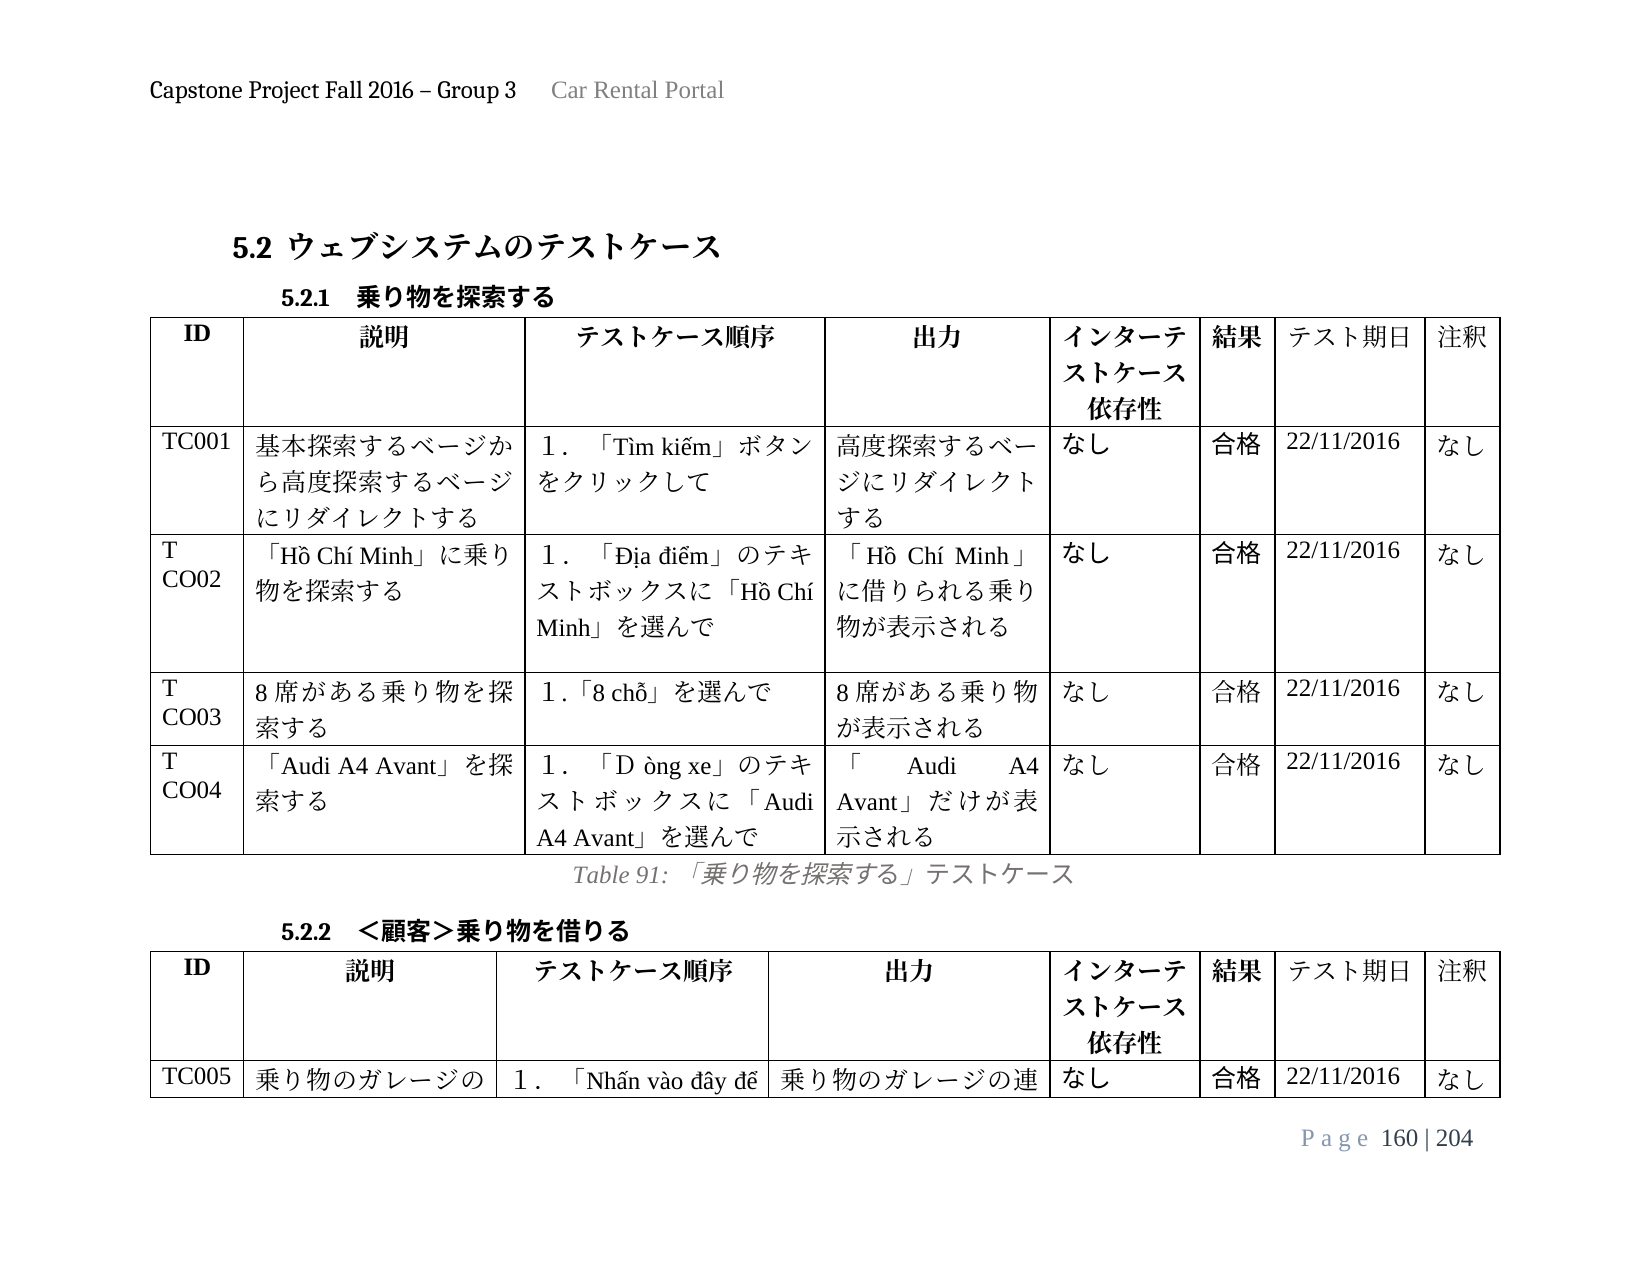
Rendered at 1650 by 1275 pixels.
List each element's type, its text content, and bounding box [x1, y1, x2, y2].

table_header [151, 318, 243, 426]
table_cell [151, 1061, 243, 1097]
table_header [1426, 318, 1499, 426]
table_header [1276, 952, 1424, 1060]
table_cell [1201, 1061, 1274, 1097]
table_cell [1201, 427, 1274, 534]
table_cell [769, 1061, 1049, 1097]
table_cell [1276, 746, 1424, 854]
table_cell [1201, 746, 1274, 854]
subtitle ウェブシステムのテストケース [232, 222, 1500, 267]
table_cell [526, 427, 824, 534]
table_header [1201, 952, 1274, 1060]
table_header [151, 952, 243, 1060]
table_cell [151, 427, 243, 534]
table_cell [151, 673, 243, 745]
subtitle ＜顧客＞乗り物を借りる [281, 912, 1500, 948]
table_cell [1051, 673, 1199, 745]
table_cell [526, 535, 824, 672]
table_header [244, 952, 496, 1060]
subtitle 乗り物を探索する [281, 280, 1500, 314]
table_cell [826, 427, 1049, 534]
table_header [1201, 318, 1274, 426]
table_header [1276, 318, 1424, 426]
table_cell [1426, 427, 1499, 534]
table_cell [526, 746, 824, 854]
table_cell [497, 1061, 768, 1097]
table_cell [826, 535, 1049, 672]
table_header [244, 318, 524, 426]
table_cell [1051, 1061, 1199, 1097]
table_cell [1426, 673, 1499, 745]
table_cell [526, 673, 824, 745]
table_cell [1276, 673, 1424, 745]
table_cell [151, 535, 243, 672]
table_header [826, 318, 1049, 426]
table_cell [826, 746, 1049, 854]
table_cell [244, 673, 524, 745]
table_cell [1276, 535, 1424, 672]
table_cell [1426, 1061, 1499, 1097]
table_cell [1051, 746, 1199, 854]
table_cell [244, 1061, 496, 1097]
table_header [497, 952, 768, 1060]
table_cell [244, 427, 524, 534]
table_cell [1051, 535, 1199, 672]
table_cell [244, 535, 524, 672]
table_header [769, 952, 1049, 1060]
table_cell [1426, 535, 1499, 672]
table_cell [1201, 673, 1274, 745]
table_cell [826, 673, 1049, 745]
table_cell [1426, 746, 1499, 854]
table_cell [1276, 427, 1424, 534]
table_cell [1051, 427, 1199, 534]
text Table 91: 「乗り物を探索する」テストケース [150, 855, 1500, 891]
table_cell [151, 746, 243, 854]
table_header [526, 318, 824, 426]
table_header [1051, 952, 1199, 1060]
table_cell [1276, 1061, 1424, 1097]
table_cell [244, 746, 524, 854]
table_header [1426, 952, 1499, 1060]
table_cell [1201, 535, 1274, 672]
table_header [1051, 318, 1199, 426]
